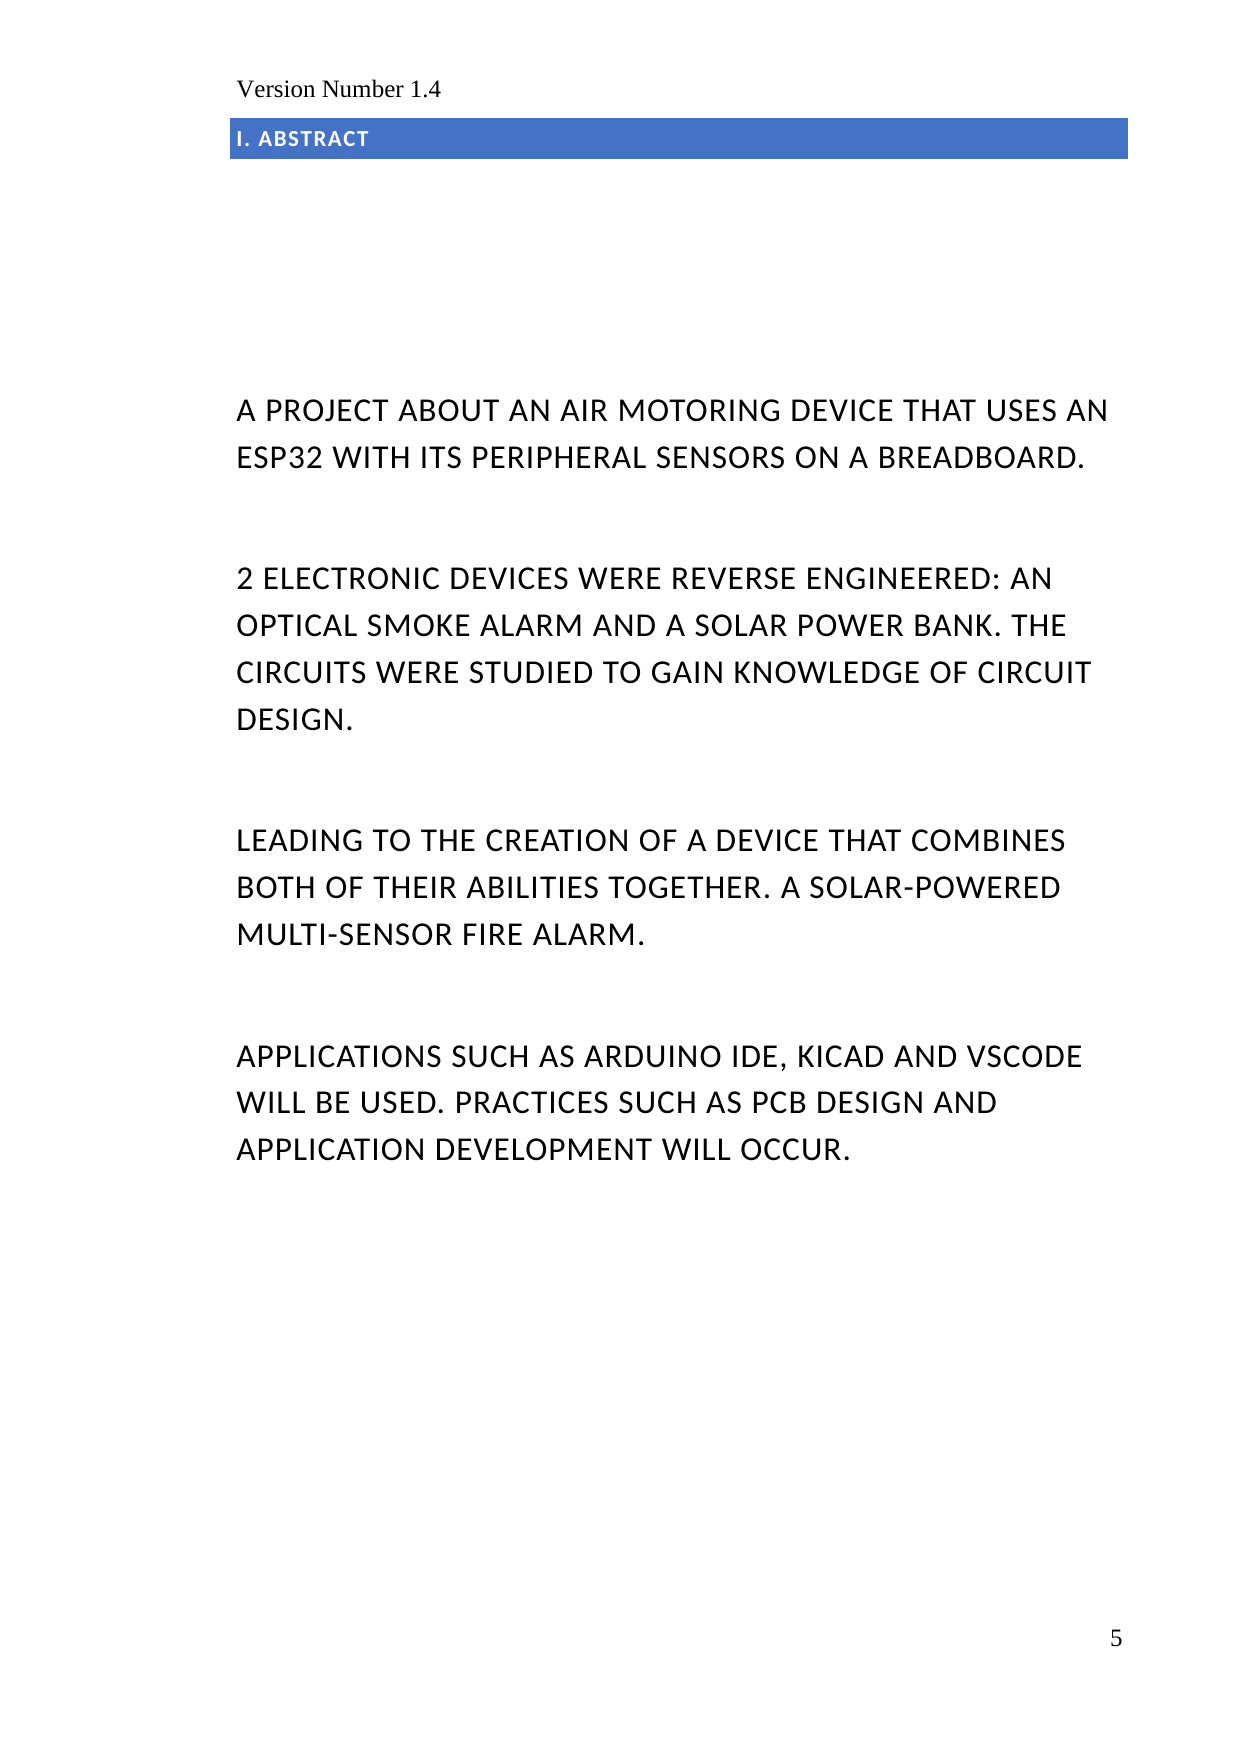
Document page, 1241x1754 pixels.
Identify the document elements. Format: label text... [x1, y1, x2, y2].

text A project about an air motoring device that uses an esp32 with its peripheral sensors on a breadboard. [236, 389, 1122, 476]
text Applications such as Arduino IDE, Kicad and vscode will be used. Practices such as PCB design and application development will occur. [236, 1035, 1122, 1169]
text leading to the creation of a device that combines both of their abilities together. A solar-powered multi-sensor fire alarm. [236, 819, 1122, 954]
text 2 electronic devices were REVERSE ENGINEERED: an optical smoke alarm and a solar power bank. The circuits were studied to gain knowledge of circuit design. [236, 557, 1122, 738]
text I. Abstract [236, 124, 1122, 152]
